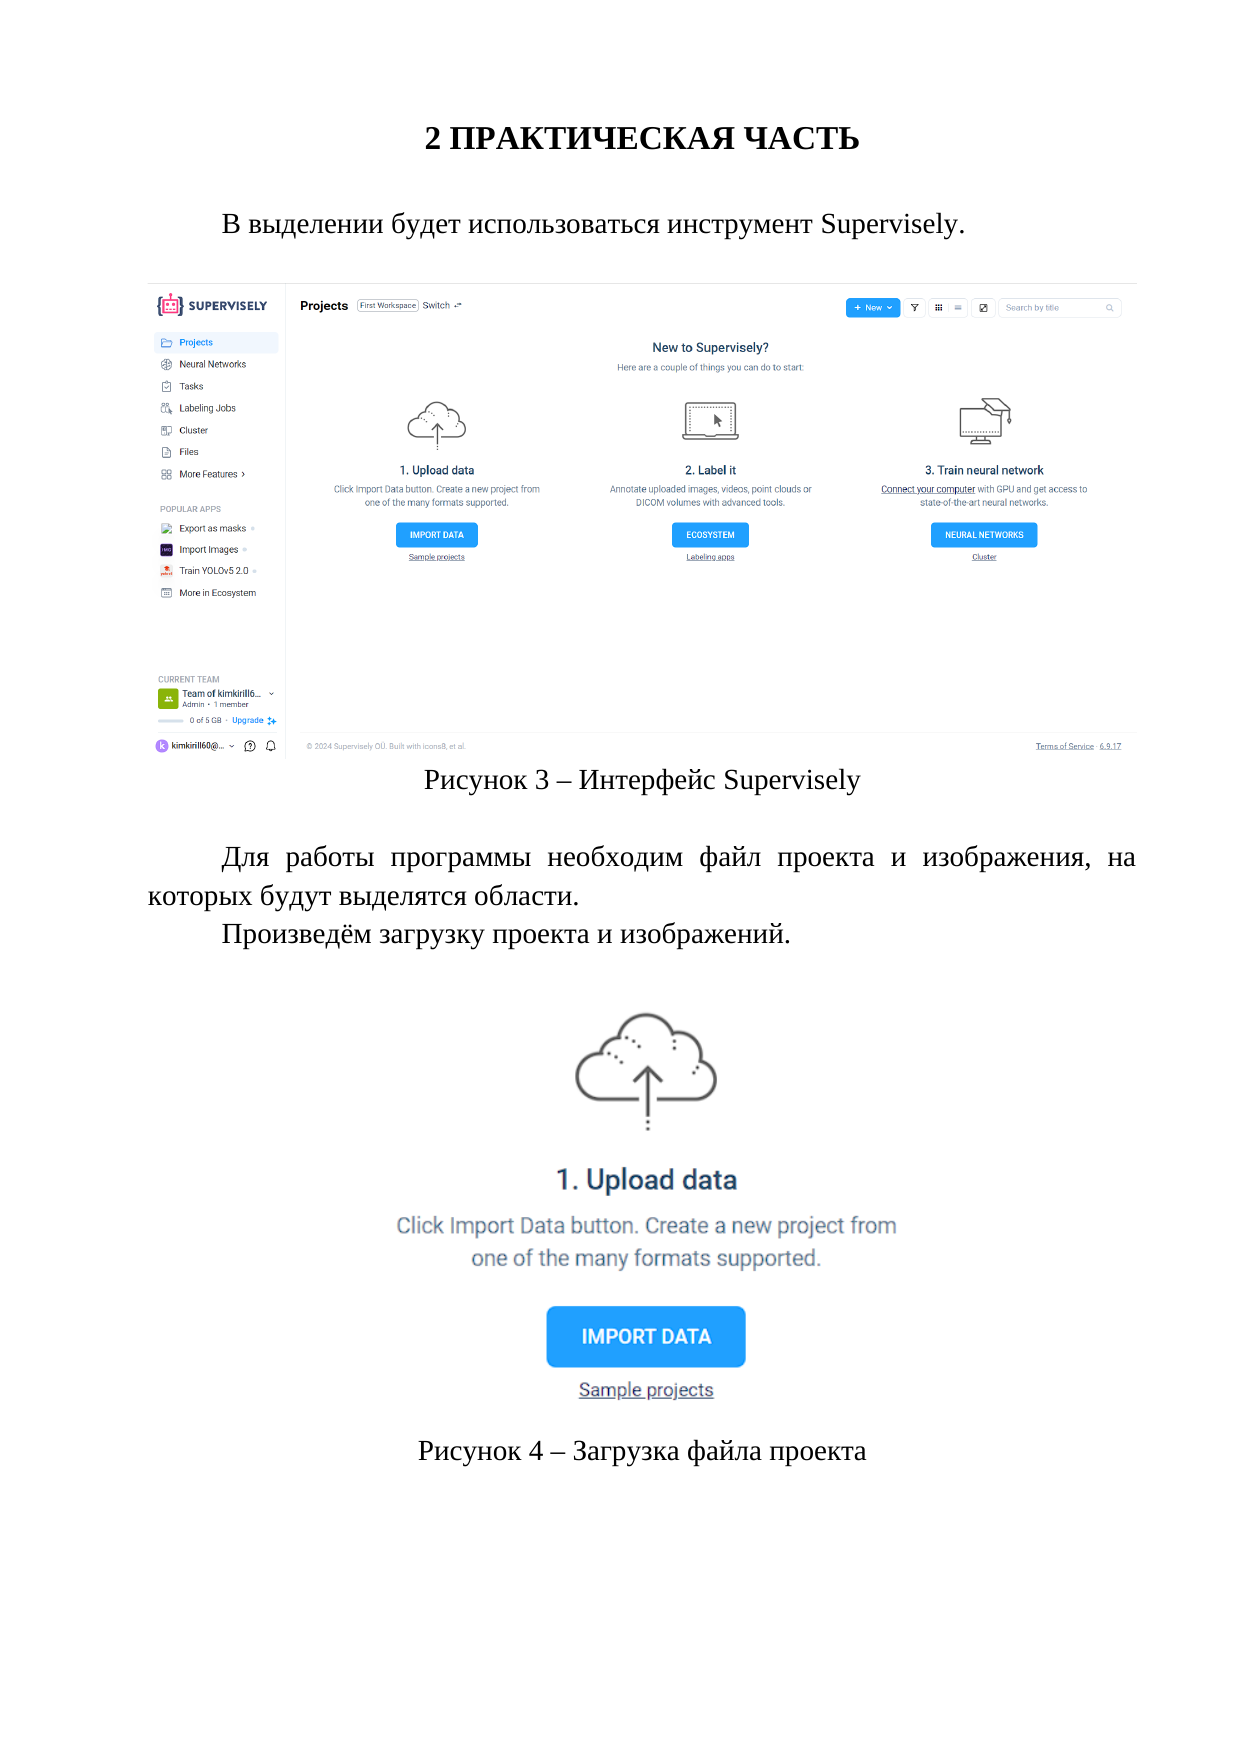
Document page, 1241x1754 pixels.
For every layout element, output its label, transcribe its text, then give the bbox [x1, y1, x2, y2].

picture [340, 993, 945, 1429]
text Рисунок 3 – Интерфейс Supervisely [148, 762, 1137, 796]
text 2 ПРАКТИЧЕСКАЯ ЧАСТЬ [148, 118, 1137, 156]
text Произведём загрузку проекта и изображений. [148, 917, 1137, 950]
text Для работы программы необходим файл проекта и изображения, на которых будут выделятся области. [148, 839, 1137, 912]
text Рисунок 4 – Загрузка файла проекта [148, 1433, 1137, 1467]
picture [147, 283, 1137, 759]
text В выделении будет использоваться инструмент Supervisely. [148, 206, 1137, 240]
